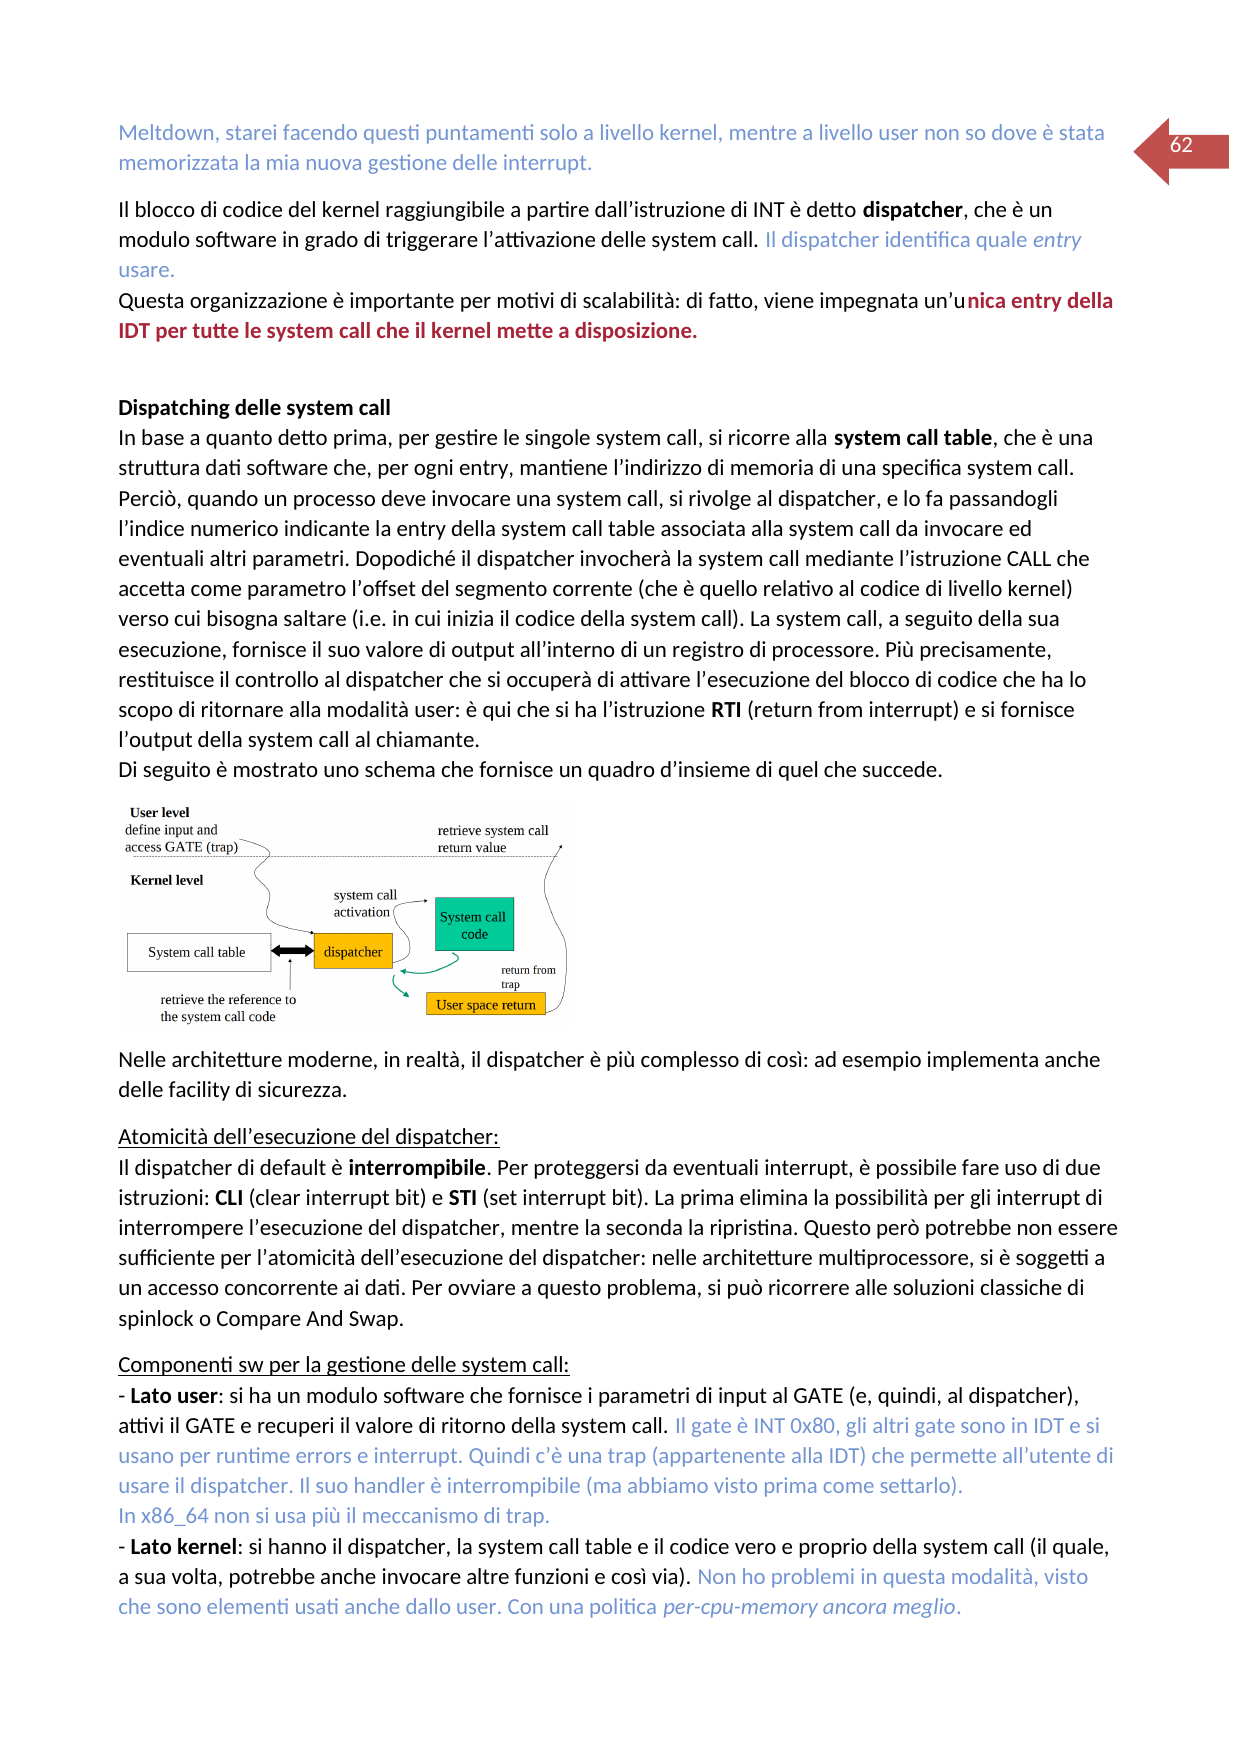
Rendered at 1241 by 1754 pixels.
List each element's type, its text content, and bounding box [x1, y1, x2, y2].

picture [118, 802, 573, 1027]
text Il blocco di codice del kernel raggiungibile a partire dall’istruzione di INT è detto dispatcher, che è un modulo software in grado di triggerare l’attivazione delle system call. Il dispatcher identifica quale entry usare. Questa organizzazione è importante per motivi di scalabilità: di fatto, viene impegnata un’unica entry della IDT per tutte le system call che il kernel mette a disposizione. [118, 195, 1122, 344]
text Atomicità dell’esecuzione del dispatcher: Il dispatcher di default è interrompibile. Per proteggersi da eventuali interrupt, è possibile fare uso di due istruzioni: CLI (clear interrupt bit) e STI (set interrupt bit). La prima elimina la possibilità per gli interrupt di interrompere l’esecuzione del dispatcher, mentre la seconda la ripristina. Questo però potrebbe non essere sufficiente per l’atomicità dell’esecuzione del dispatcher: nelle architetture multiprocessore, si è soggetti a un accesso concorrente ai dati. Per ovviare a questo problema, si può ricorrere alle soluzioni classiche di spinlock o Compare And Swap. [118, 1122, 1122, 1332]
text Nelle architetture moderne, in realtà, il dispatcher è più complesso di così: ad esempio implementa anche delle facility di sicurezza. [118, 1045, 1122, 1104]
text Componenti sw per la gestione delle system call: - Lato user: si ha un modulo software che fornisce i parametri di input al GATE (e, quindi, al dispatcher), attivi il GATE e recuperi il valore di ritorno della system call. Il gate è INT 0x80, gli altri gate sono in IDT e si usano per runtime errors e interrupt. Quindi c’è una trap (appartenente alla IDT) che permette all’utente di usare il dispatcher. Il suo handler è interrompibile (ma abbiamo visto prima come settarlo). In x86_64 non si usa più il meccanismo di trap. - Lato kernel: si hanno il dispatcher, la system call table e il codice vero e proprio della system call (il quale, a sua volta, potrebbe anche invocare altre funzioni e così via). Non ho problemi in questa modalità, visto che sono elementi usati anche dallo user. Con una politica per-cpu-memory ancora meglio. [118, 1351, 1122, 1620]
text Dispatching delle system call In base a quanto detto prima, per gestire le singole system call, si ricorre alla system call table, che è una struttura dati software che, per ogni entry, mantiene l’indirizzo di memoria di una specifica system call. Perciò, quando un processo deve invocare una system call, si rivolge al dispatcher, e lo fa passandogli l’indice numerico indicante la entry della system call table associata alla system call da invocare ed eventuali altri parametri. Dopodiché il dispatcher invocherà la system call mediante l’istruzione CALL che accetta come parametro l’offset del segmento corrente (che è quello relativo al codice di livello kernel) verso cui bisogna saltare (i.e. in cui inizia il codice della system call). La system call, a seguito della sua esecuzione, fornisce il suo valore di output all’interno di un registro di processore. Più precisamente, restituisce il controllo al dispatcher che si occuperà di attivare l’esecuzione del blocco di codice che ha lo scopo di ritornare alla modalità user: è qui che si ha l’istruzione RTI (return from interrupt) e si fornisce l’output della system call al chiamante. Di seguito è mostrato uno schema che fornisce un quadro d’insieme di quel che succede. [118, 363, 1122, 784]
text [118, 118, 1122, 176]
